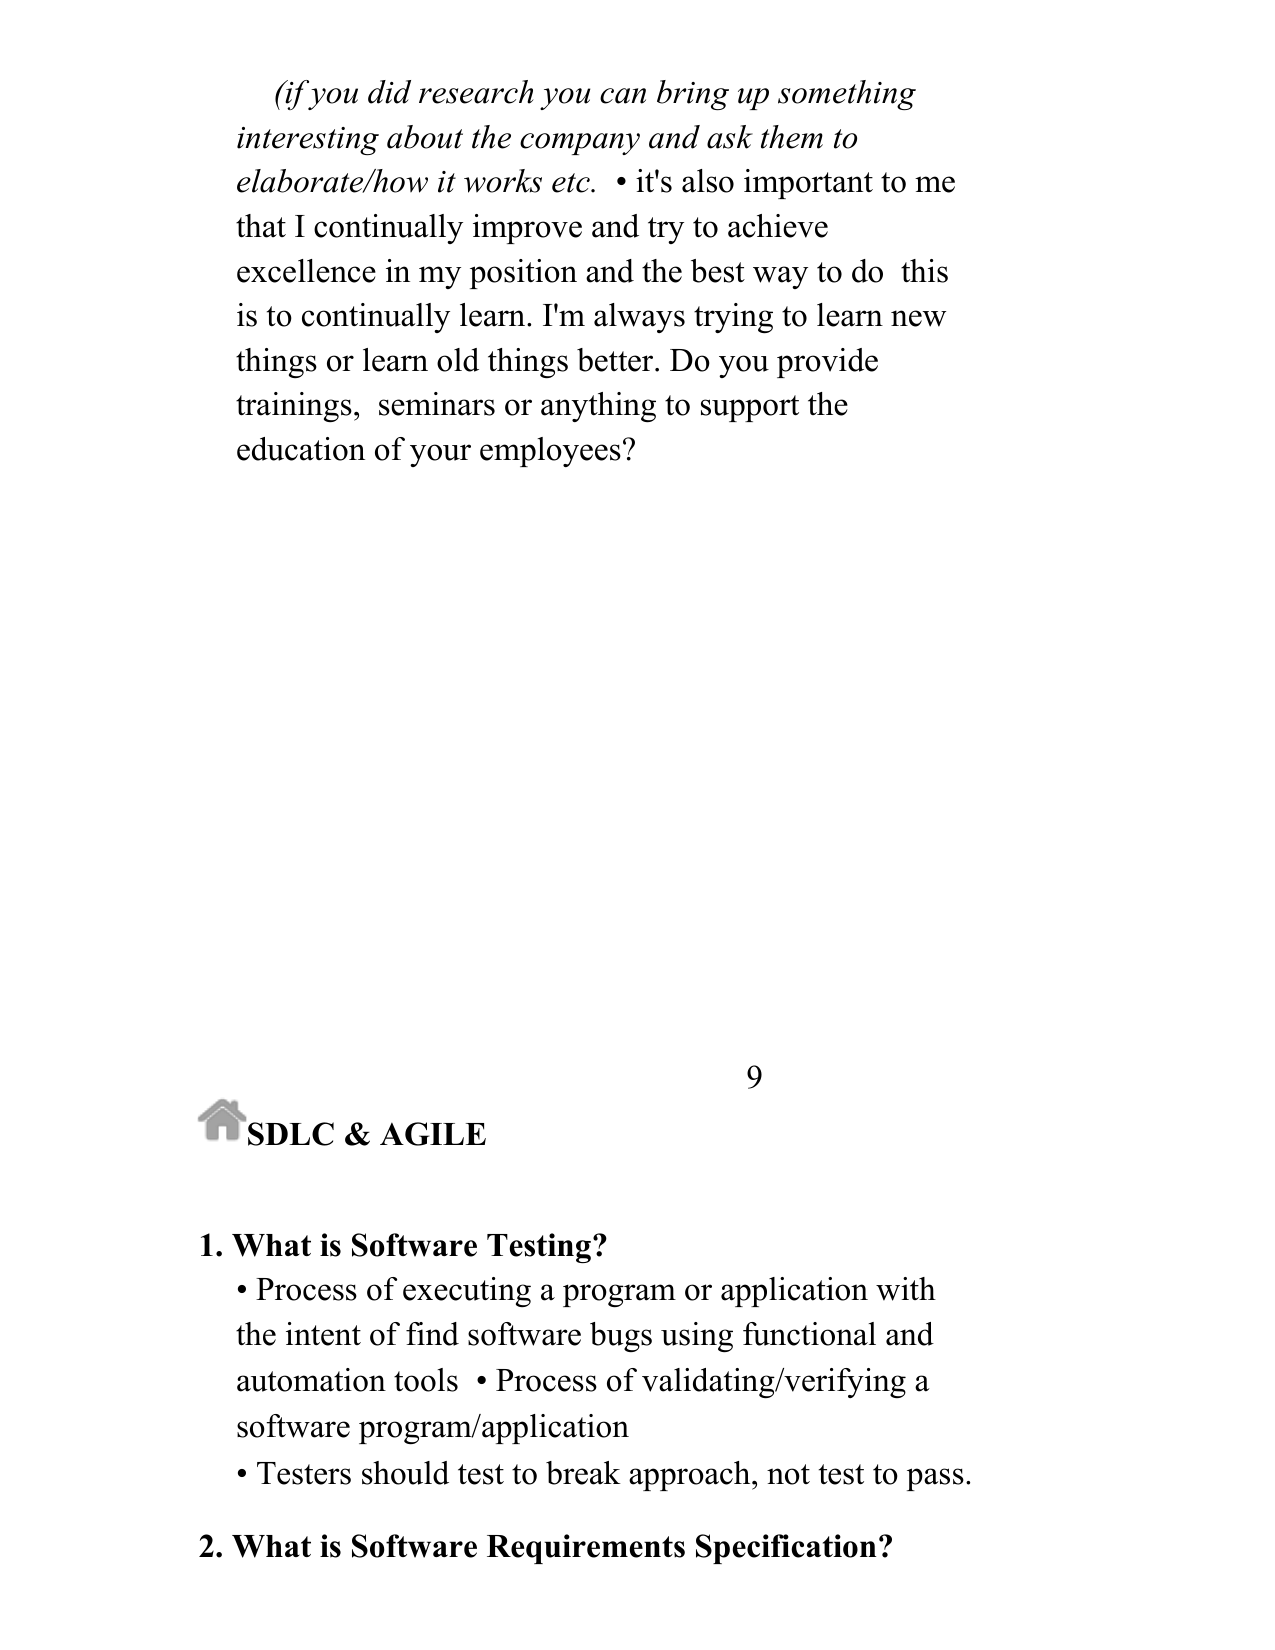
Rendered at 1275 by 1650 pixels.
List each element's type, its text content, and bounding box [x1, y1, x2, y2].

text SDLC & AGILE [197, 1096, 1005, 1152]
text 1. What is Software Testing? [198, 1227, 1005, 1264]
picture [197, 1096, 247, 1146]
text (if you did research you can bring up something interesting about the company and ask them to elaborate/how it works etc. • it's also important to me that I continually improve and try to achieve excellence in my position and the best way to do this is to continually learn. I'm always trying to learn new things or learn old things better. Do you provide trainings, seminars or anything to support the education of your employees? [236, 74, 961, 467]
text 9 [746, 1059, 1005, 1096]
text • Process of executing a program or application with the intent of find software bugs using functional and automation tools • Process of validating/verifying a software program/application [236, 1270, 961, 1444]
text • Testers should test to break approach, not test to pass. [236, 1454, 1005, 1491]
text 2. What is Software Requirements Specification? [198, 1527, 1005, 1564]
